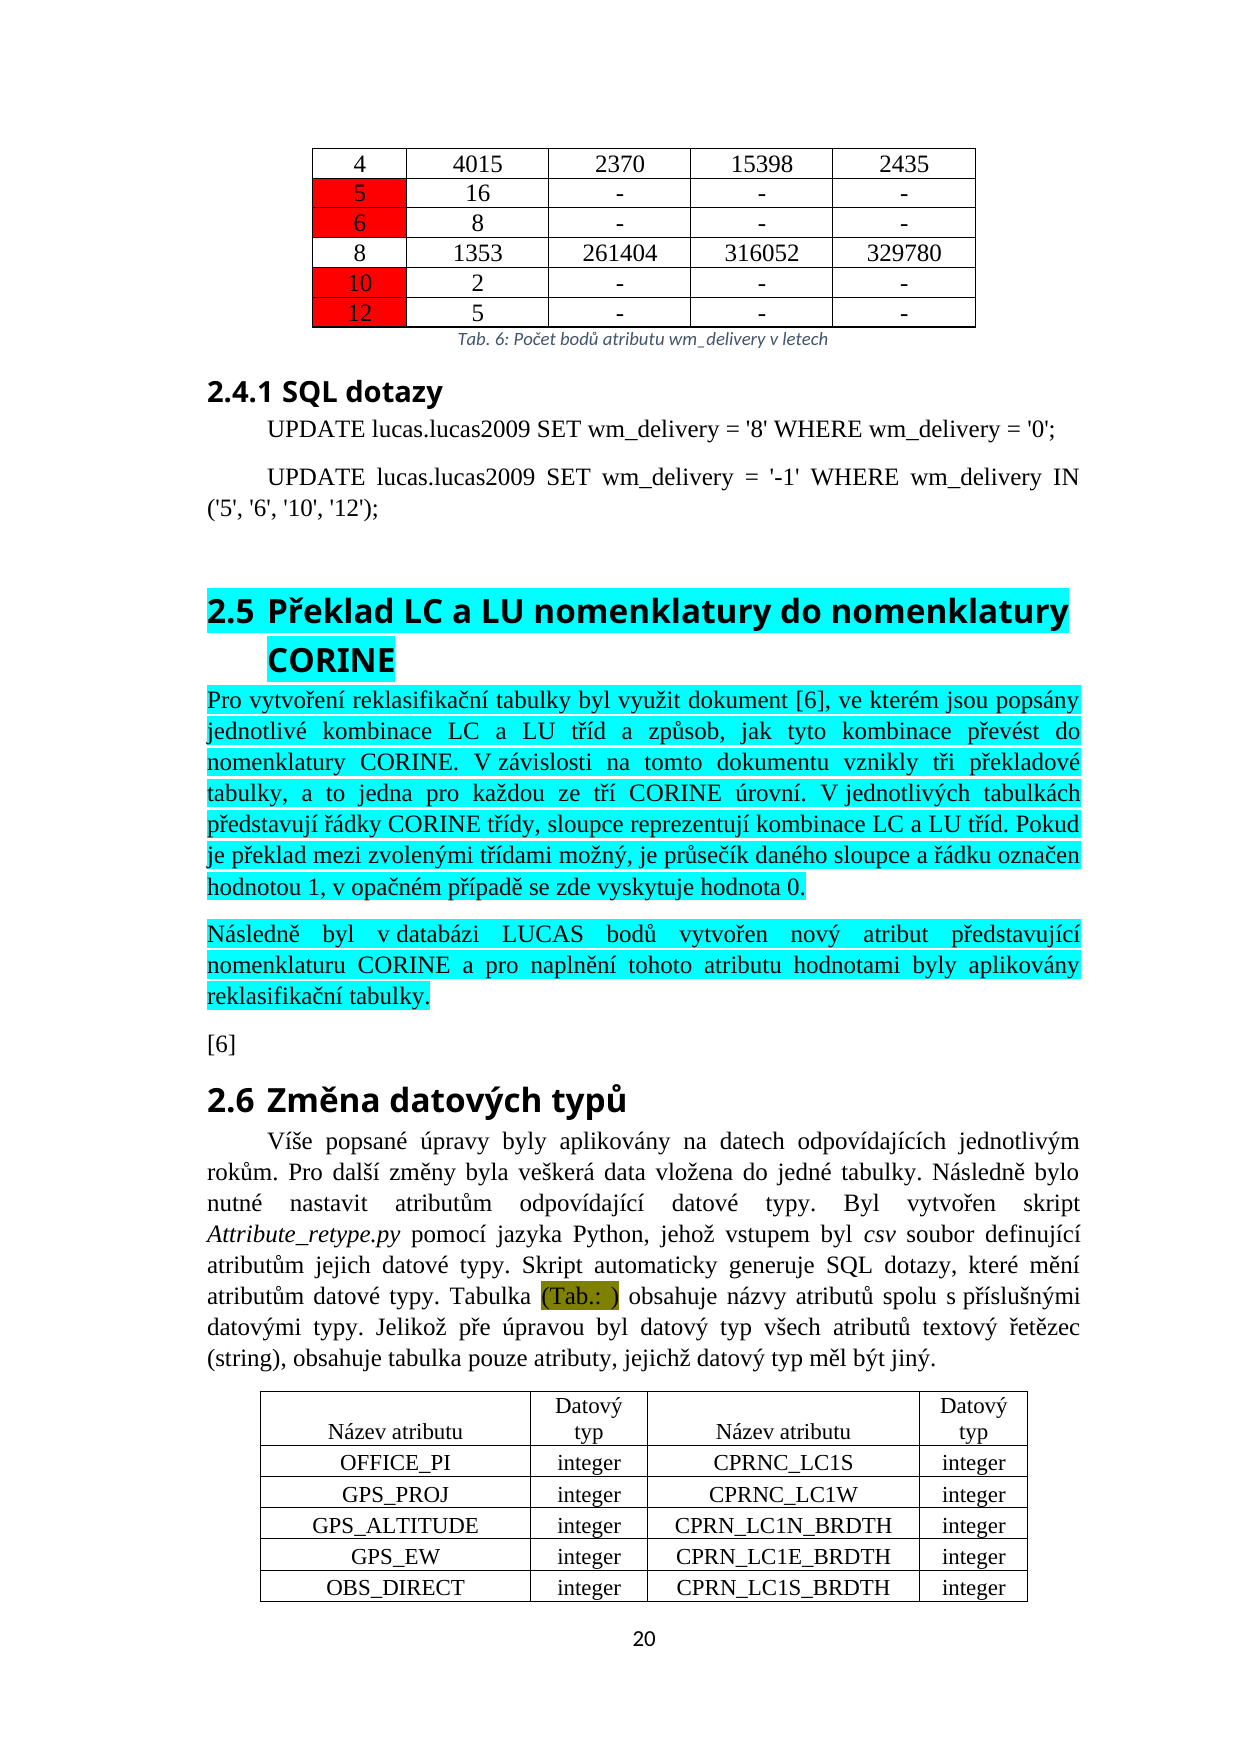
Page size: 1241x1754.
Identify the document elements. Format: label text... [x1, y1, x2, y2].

table_cell CPRN_LC1S_BRDTH [648, 1571, 919, 1601]
table_header Název atributu [261, 1392, 530, 1444]
table_cell 15398 [691, 149, 832, 177]
table_cell integer [920, 1539, 1027, 1569]
table_cell - [549, 298, 690, 326]
table_cell 2 [407, 268, 548, 297]
table_header Datový typ [920, 1392, 1027, 1444]
table_cell - [691, 298, 832, 326]
table_cell 329780 [833, 238, 975, 267]
table_cell GPS_PROJ [261, 1477, 530, 1507]
table_cell 4015 [407, 149, 548, 177]
table_header Název atributu [648, 1392, 919, 1444]
table_cell 6 [313, 208, 406, 237]
table_cell 8 [407, 208, 548, 237]
table_cell - [833, 179, 975, 207]
table_cell - [549, 179, 690, 207]
table_cell - [833, 268, 975, 297]
table_cell 16 [407, 179, 548, 207]
text UPDATE lucas.lucas2009 SET wm_delivery = '8' WHERE wm_delivery = '0'; [207, 414, 1081, 443]
table_cell integer [920, 1446, 1027, 1476]
table_cell integer [531, 1446, 647, 1476]
table_cell - [549, 208, 690, 237]
table_cell GPS_EW [261, 1539, 530, 1569]
text [6] [207, 1029, 1081, 1058]
table_cell 261404 [549, 238, 690, 267]
table_cell OBS_DIRECT [261, 1571, 530, 1601]
table_cell - [691, 208, 832, 237]
table_cell CPRN_LC1E_BRDTH [648, 1539, 919, 1569]
table_cell - [833, 208, 975, 237]
table_cell 12 [313, 298, 406, 326]
table_cell - [691, 268, 832, 297]
table_cell - [549, 268, 690, 297]
table_cell CPRNC_LC1W [648, 1477, 919, 1507]
table_header Datový typ [531, 1392, 647, 1444]
text Následně byl v databázi LUCAS bodů vytvořen nový atribut představující nomenklaturu CORINE a pro naplnění tohoto atributu hodnotami byly aplikovány reklasifikační tabulky. [207, 979, 1081, 1010]
table_cell 316052 [691, 238, 832, 267]
table_cell 8 [313, 238, 406, 267]
table_cell OFFICE_PI [261, 1446, 530, 1476]
table_cell 5 [313, 179, 406, 207]
table_cell 5 [407, 298, 548, 326]
table_cell GPS_ALTITUDE [261, 1508, 530, 1538]
table_cell 2435 [833, 149, 975, 177]
table_cell integer [920, 1571, 1027, 1601]
table_cell integer [531, 1477, 647, 1507]
text Víše popsané úpravy byly aplikovány na datech odpovídajících jednotlivým rokům. Pro další změny byla veškerá data vložena do jedné tabulky. Následně bylo nutné nastavit atributům odpovídající datové typy. Byl vytvořen skript Attribute_retype.py pomocí jazyka Python, jehož vstupem byl csv soubor definující atributům jejich datové typy. Skript automaticky generuje SQL dotazy, které mění atributům datové typy. Tabulka (Tab.: ) obsahuje názvy atributů spolu s příslušnými datovými typy. Jelikož pře úpravou byl datový typ všech atributů textový řetězec (string), obsahuje tabulka pouze atributy, jejichž datový typ měl být jiný. [207, 1126, 1081, 1372]
table_cell 2370 [549, 149, 690, 177]
table_cell 4 [313, 149, 406, 177]
table_cell integer [531, 1539, 647, 1569]
subtitle Překlad LC a LU nomenklatury do nomenklatury CORINE [207, 587, 1081, 682]
table_cell integer [531, 1508, 647, 1538]
table_cell integer [920, 1508, 1027, 1538]
table_cell - [691, 179, 832, 207]
table_cell integer [920, 1477, 1027, 1507]
table_cell 1353 [407, 238, 548, 267]
table_cell 10 [313, 268, 406, 297]
table_cell integer [531, 1571, 647, 1601]
table_cell - [833, 298, 975, 326]
text UPDATE lucas.lucas2009 SET wm_delivery = '-1' WHERE wm_delivery IN ('5', '6', '10', '12'); [207, 462, 1081, 522]
subtitle SQL dotazy [207, 371, 1081, 411]
subtitle Změna datových typů [207, 1077, 1081, 1122]
table_cell CPRNC_LC1S [648, 1446, 919, 1476]
table_cell CPRN_LC1N_BRDTH [648, 1508, 919, 1538]
